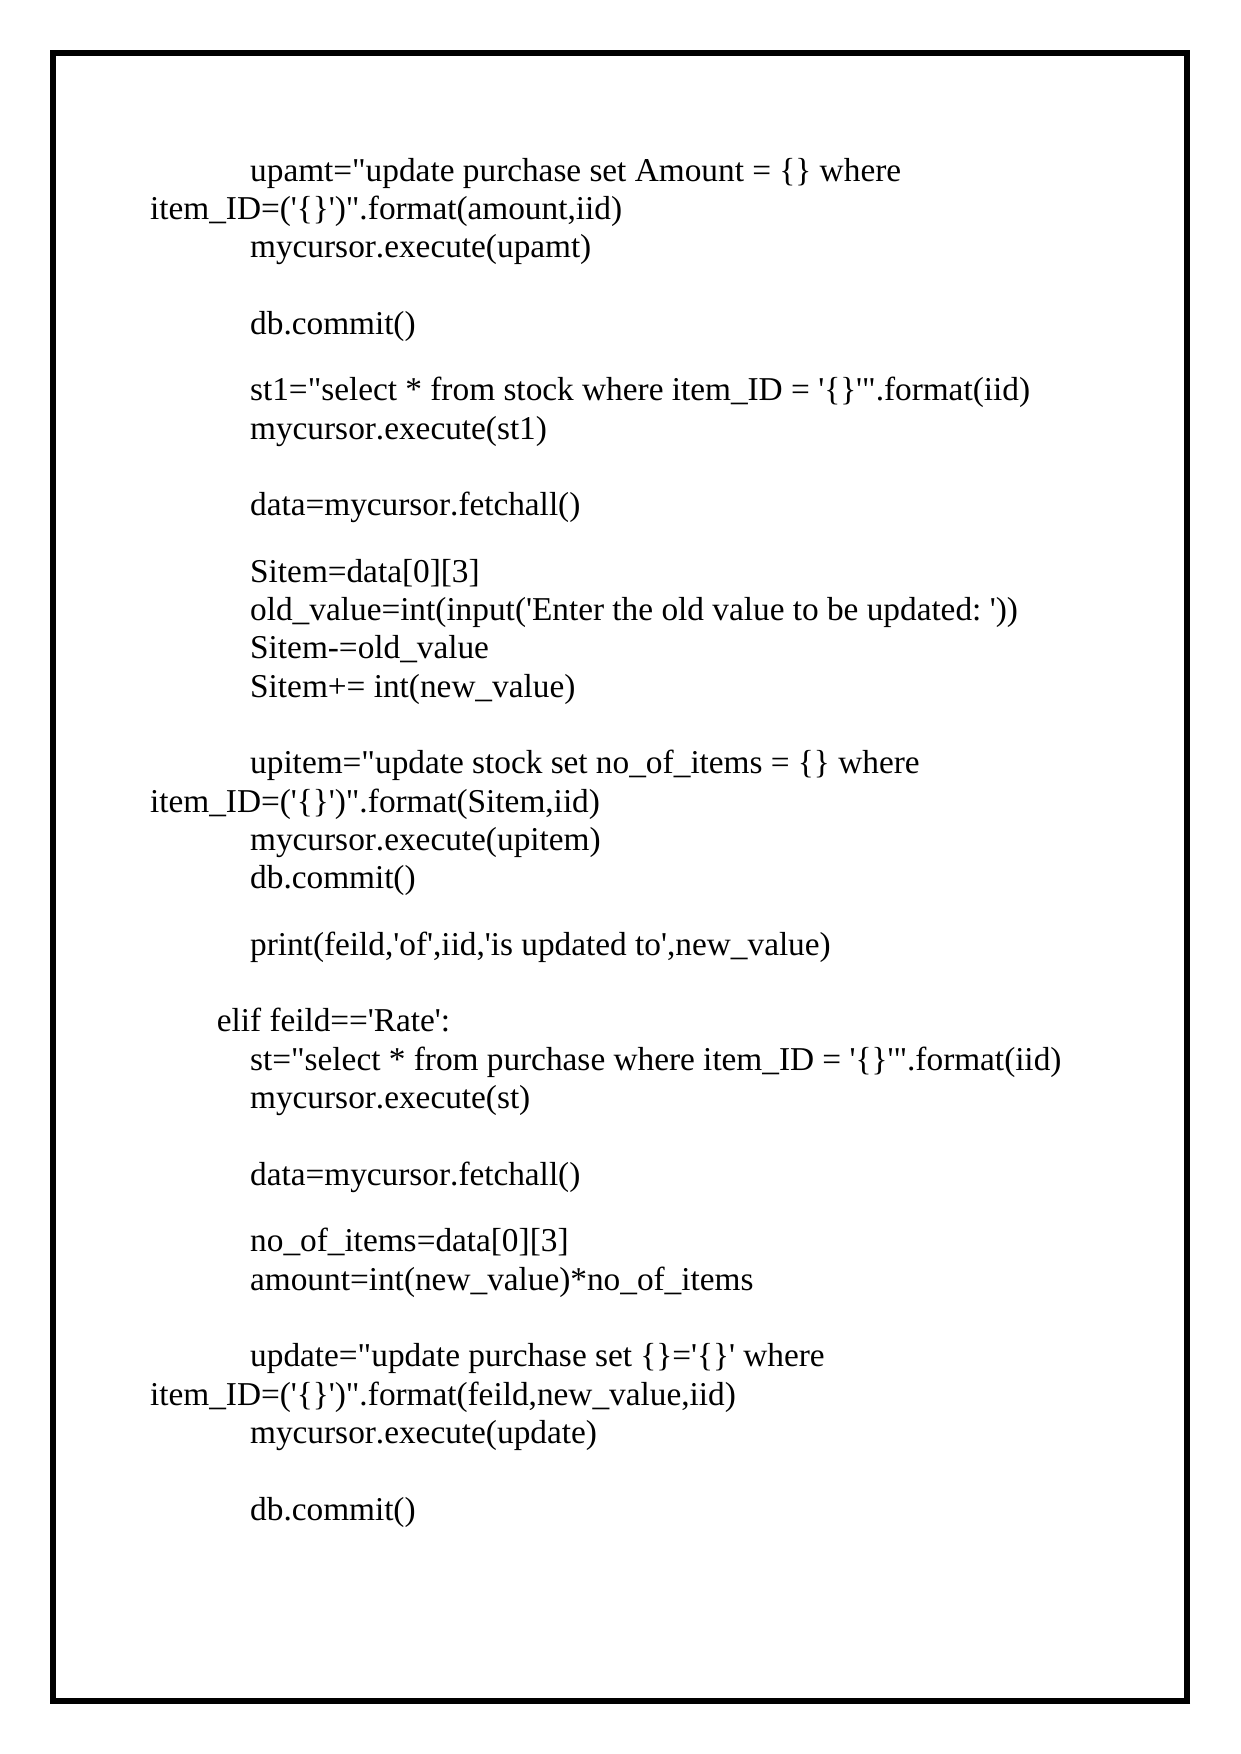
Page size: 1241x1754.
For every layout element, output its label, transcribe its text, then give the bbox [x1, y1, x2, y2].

text amount=int(new_value)*no_of_items [150, 1259, 1090, 1297]
text data=mycursor.fetchall() [150, 1154, 1090, 1192]
text mycursor.execute(st1) [150, 408, 1090, 446]
text data=mycursor.fetchall() [150, 485, 1090, 523]
text db.commit() [150, 858, 1090, 896]
text elif feild=='Rate': [150, 1001, 1090, 1039]
text mycursor.execute(upamt) [150, 227, 1090, 265]
text mycursor.execute(upitem) [150, 819, 1090, 858]
text mycursor.execute(update) [150, 1412, 1090, 1450]
text upamt="update purchase set Amount = {} where item_ID=('{}')".format(amount,iid) [150, 150, 1090, 227]
text st1="select * from stock where item_ID = '{}'".format(iid) [150, 370, 1090, 408]
text update="update purchase set {}='{}' where item_ID=('{}')".format(feild,new_value,iid) [150, 1335, 1090, 1412]
text mycursor.execute(st) [150, 1077, 1090, 1116]
text no_of_items=data[0][3] [150, 1220, 1090, 1259]
text print(feild,'of',iid,'is updated to',new_value) [150, 924, 1090, 962]
text st="select * from purchase where item_ID = '{}'".format(iid) [150, 1039, 1090, 1077]
text db.commit() [150, 1489, 1090, 1527]
text Sitem=data[0][3] [150, 551, 1090, 589]
text old_value=int(input('Enter the old value to be updated: ')) [150, 589, 1090, 628]
text Sitem-=old_value [150, 628, 1090, 666]
text Sitem+= int(new_value) [150, 666, 1090, 704]
text db.commit() [150, 303, 1090, 342]
text upitem="update stock set no_of_items = {} where item_ID=('{}')".format(Sitem,iid) [150, 743, 1090, 819]
